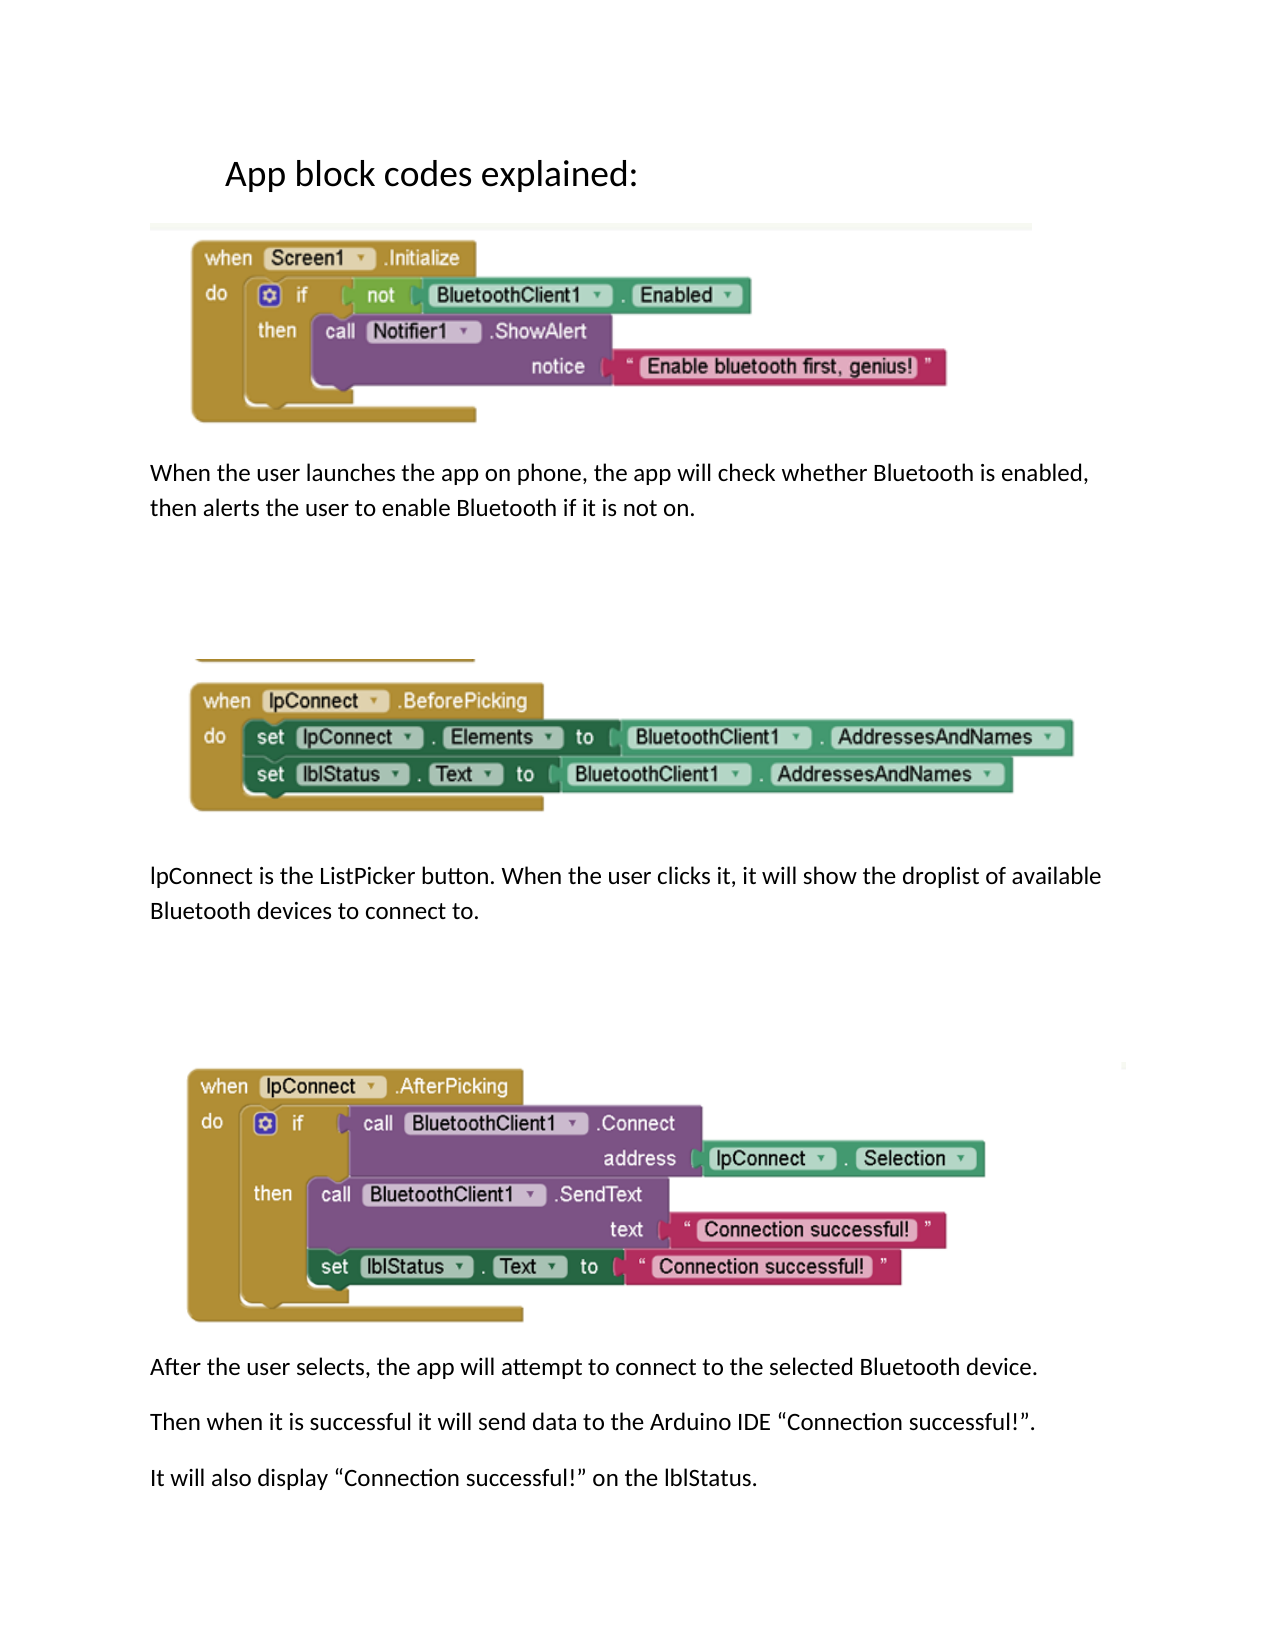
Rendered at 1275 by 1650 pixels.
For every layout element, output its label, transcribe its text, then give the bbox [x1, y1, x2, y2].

text lpConnect is the ListPicker button. When the user clicks it, it will show the droplist of available Bluetooth devices to connect to. [150, 860, 1125, 925]
picture [150, 1062, 1126, 1326]
text When the user launches the app on phone, the app will check whether Bluetooth is enabled, then alerts the user to enable Bluetooth if it is not on. [150, 457, 1125, 522]
picture [150, 659, 1126, 835]
text After the user selects, the app will attempt to connect to the selected Bluetooth device. [150, 1351, 1125, 1381]
picture [150, 223, 1032, 432]
text It will also display “Connection successful!” on the lblStatus. [150, 1462, 1125, 1493]
text App block codes explained: [150, 150, 1125, 196]
text Then when it is successful it will send data to the Arduino IDE “Connection successful!”. [150, 1406, 1125, 1437]
